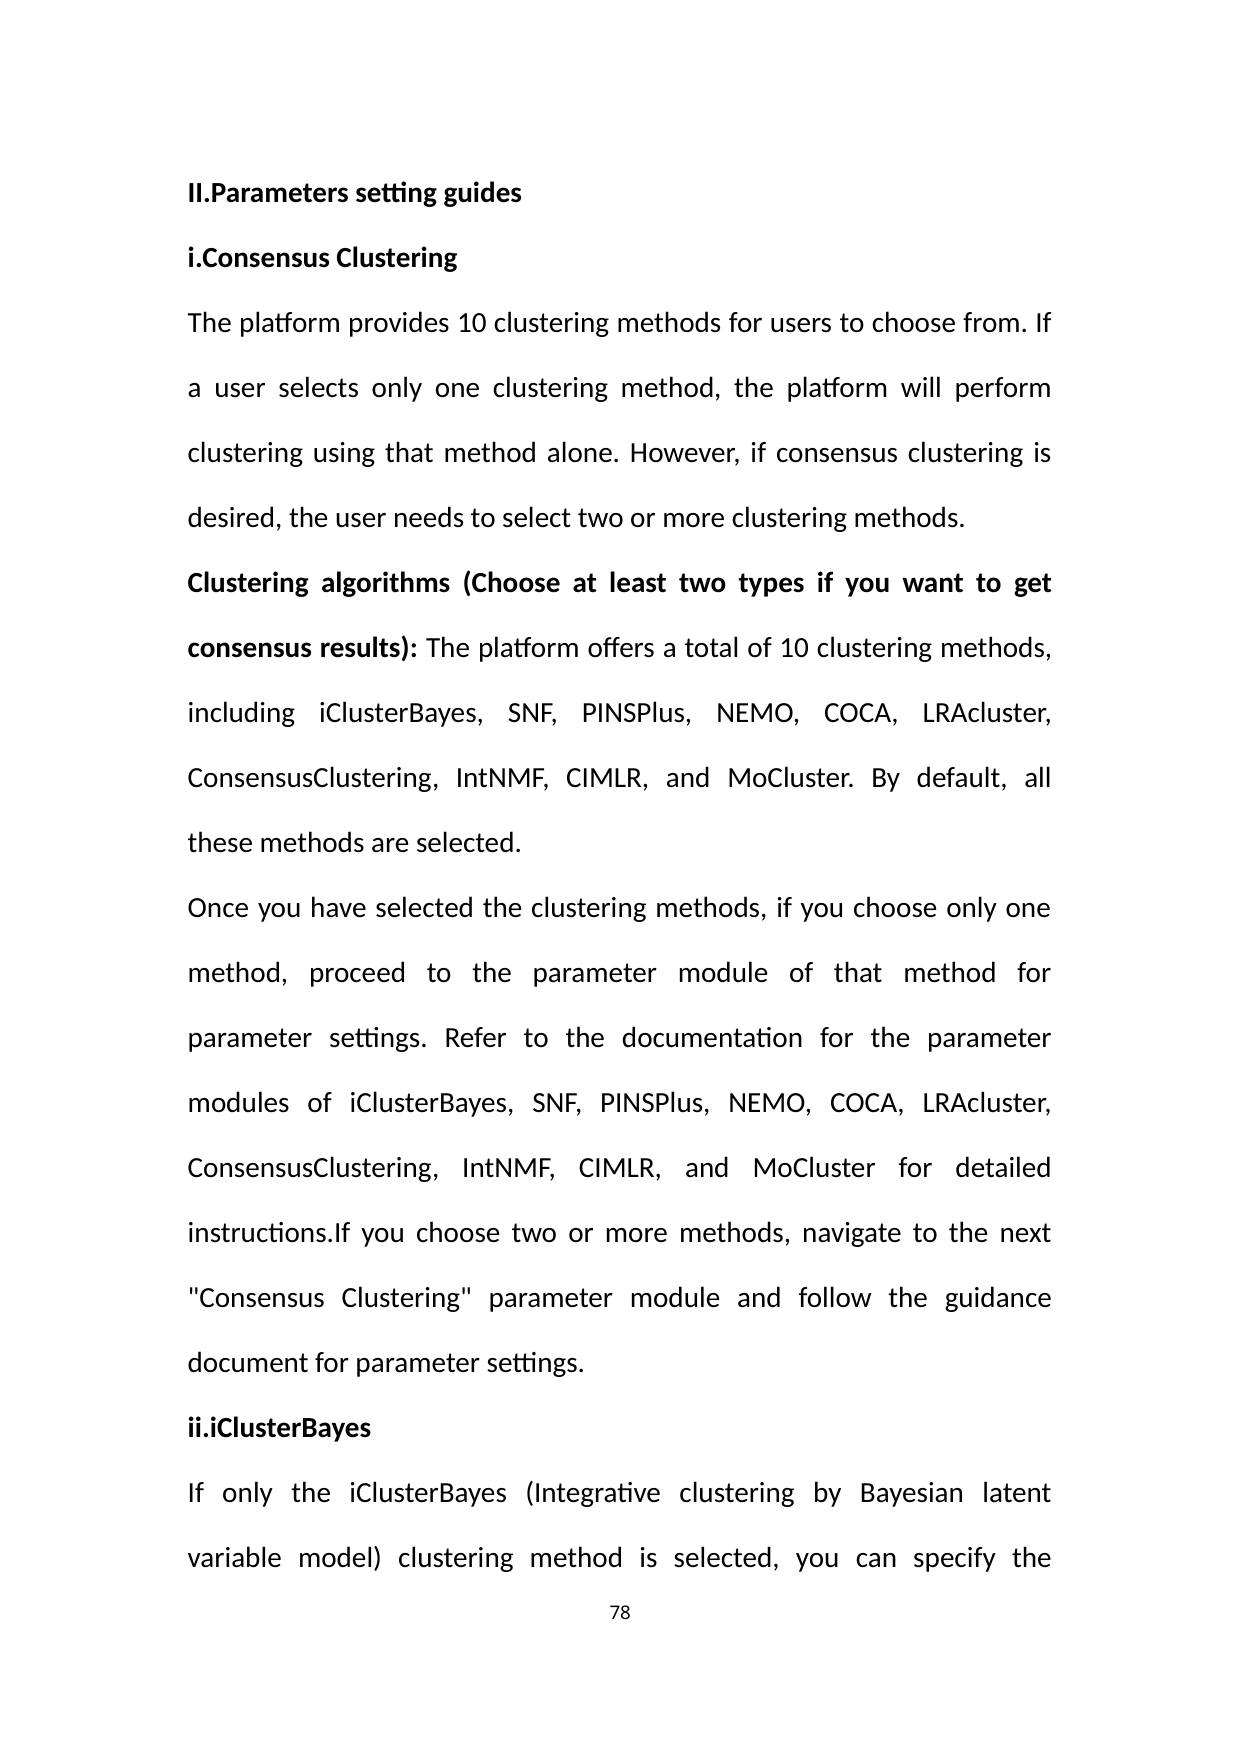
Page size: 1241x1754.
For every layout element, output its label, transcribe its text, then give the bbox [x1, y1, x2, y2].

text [187, 1460, 1053, 1590]
subtitle ii.iClusterBayes [187, 1395, 1053, 1460]
text Clustering algorithms (Choose at least two types if you want to get consensus results): The platform offers a total of 10 clustering methods, including iClusterBayes, SNF, PINSPlus, NEMO, COCA, LRAcluster, ConsensusClustering, IntNMF, CIMLR, and MoCluster. By default, all these methods are selected. [187, 550, 1053, 875]
text Once you have selected the clustering methods, if you choose only one method, proceed to the parameter module of that method for parameter settings. Refer to the documentation for the parameter modules of iClusterBayes, SNF, PINSPlus, NEMO, COCA, LRAcluster, ConsensusClustering, IntNMF, CIMLR, and MoCluster for detailed instructions.If you choose two or more methods, navigate to the next "Consensus Clustering" parameter module and follow the guidance document for parameter settings. [187, 875, 1053, 1395]
subtitle i.Consensus Clustering [187, 225, 1053, 290]
text The platform provides 10 clustering methods for users to choose from. If a user selects only one clustering method, the platform will perform clustering using that method alone. However, if consensus clustering is desired, the user needs to select two or more clustering methods. [187, 290, 1053, 550]
subtitle II.Parameters setting guides [187, 160, 1053, 225]
